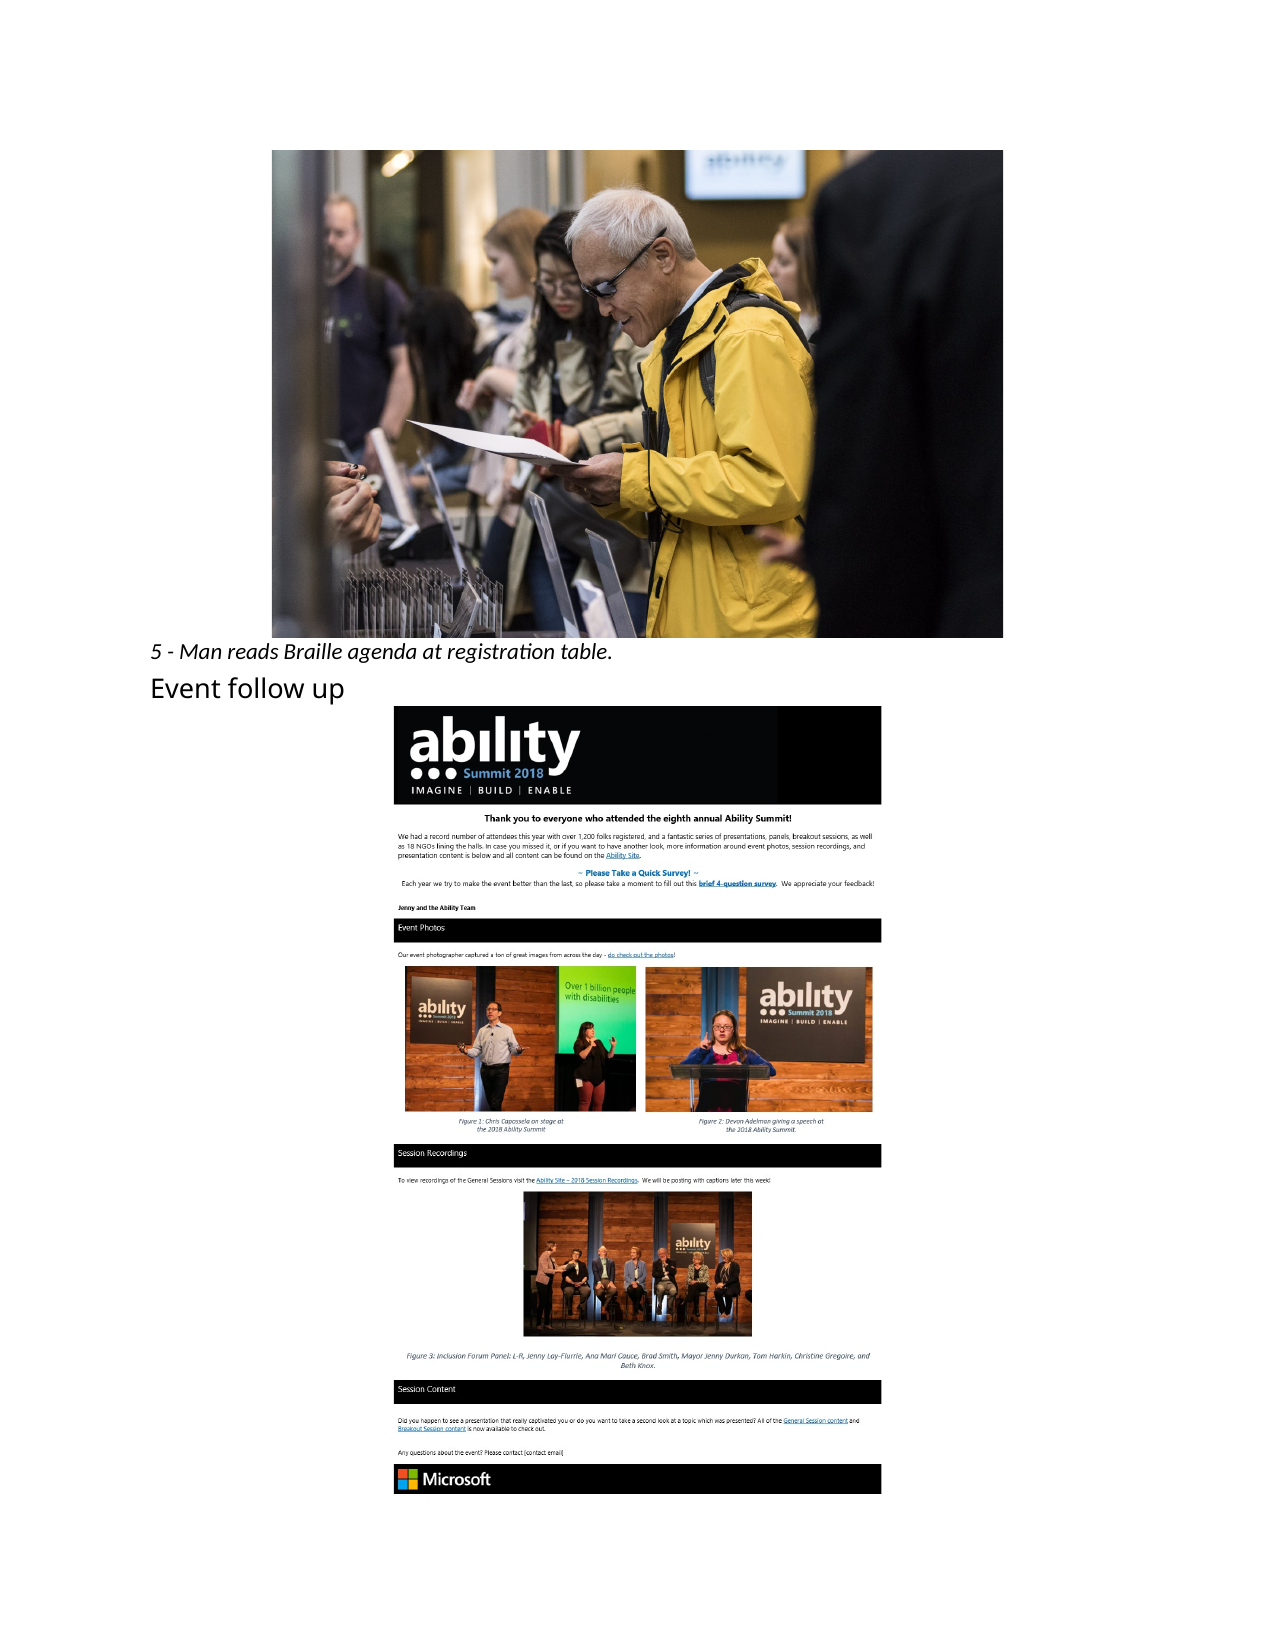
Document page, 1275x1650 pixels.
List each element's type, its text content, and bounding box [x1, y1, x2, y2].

subtitle Event follow up [150, 669, 1125, 706]
